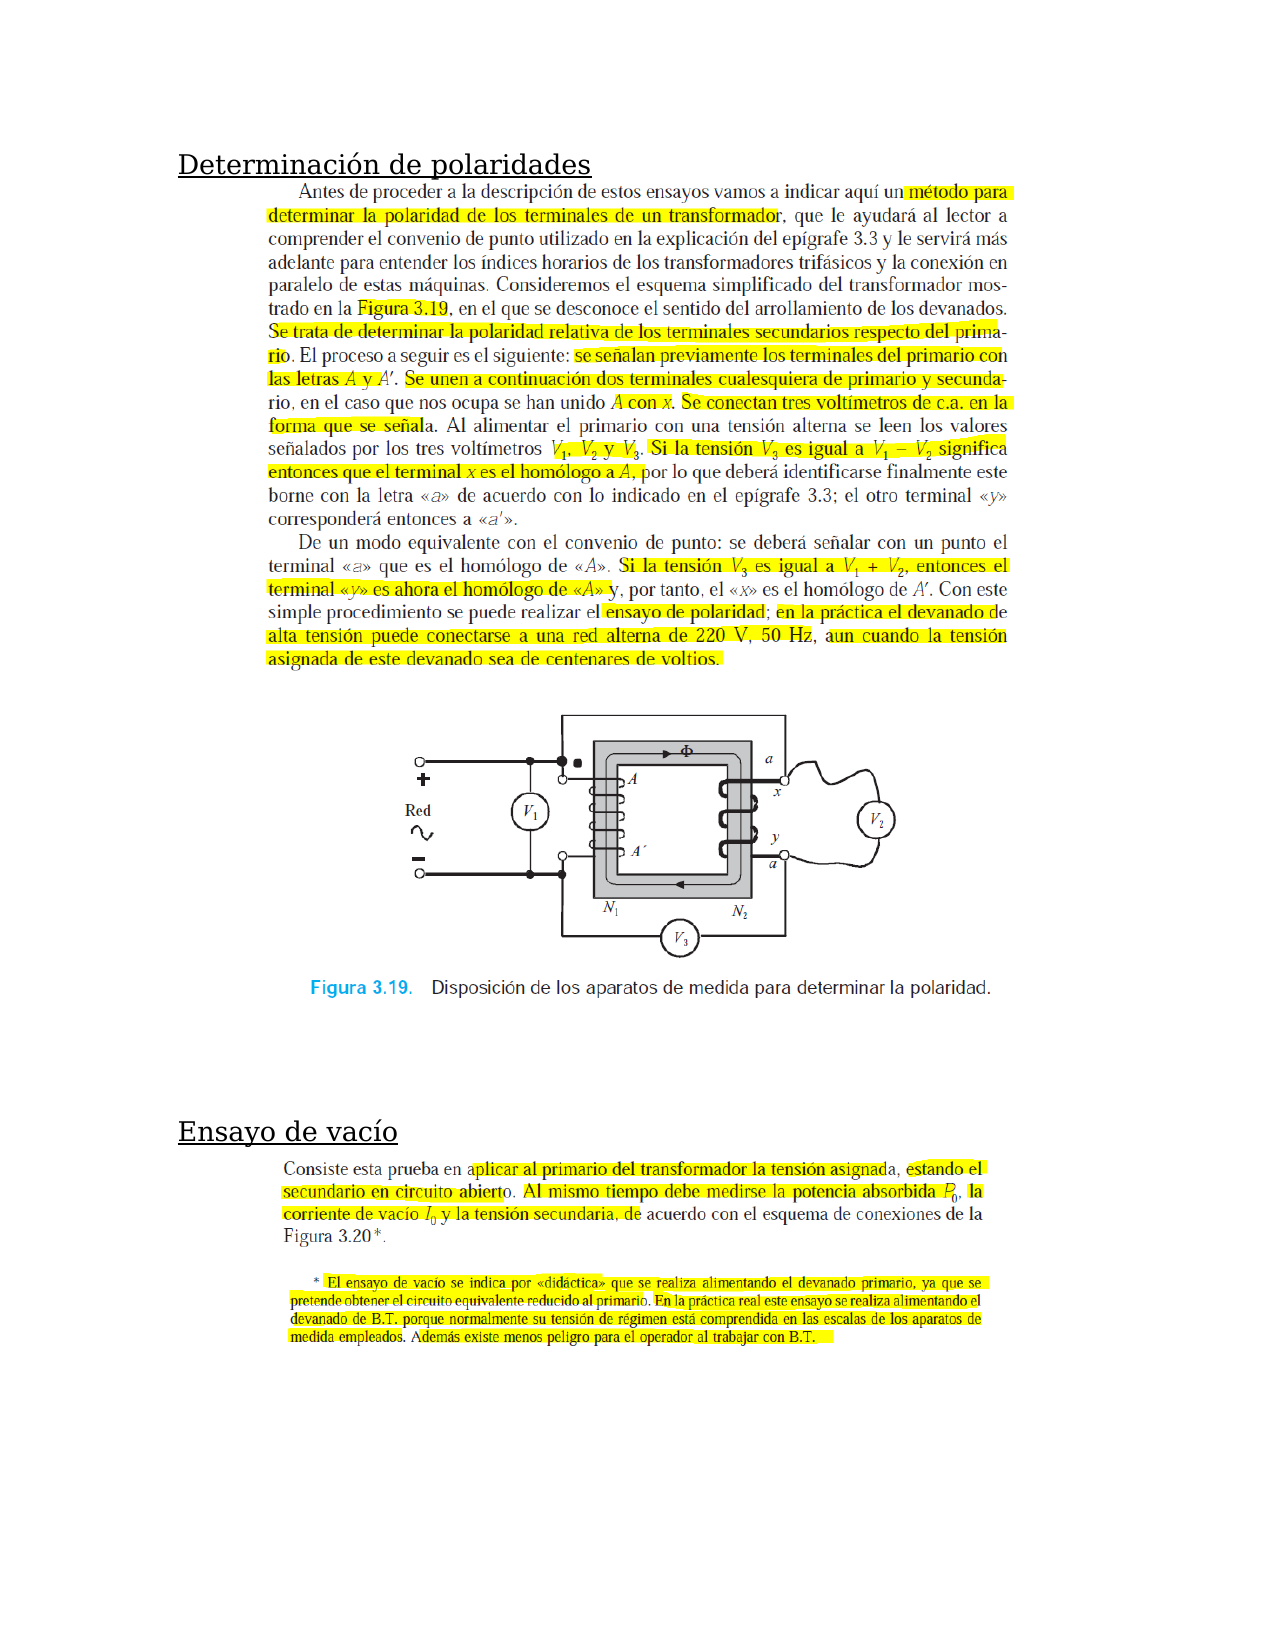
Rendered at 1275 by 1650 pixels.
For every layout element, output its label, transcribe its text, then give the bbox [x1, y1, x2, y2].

picture [261, 182, 1014, 671]
subtitle Determinación de polaridades [177, 148, 1098, 180]
picture [286, 1269, 989, 1347]
picture [278, 1149, 997, 1251]
picture [282, 689, 993, 1004]
subtitle Ensayo de vacío [177, 1115, 1098, 1147]
